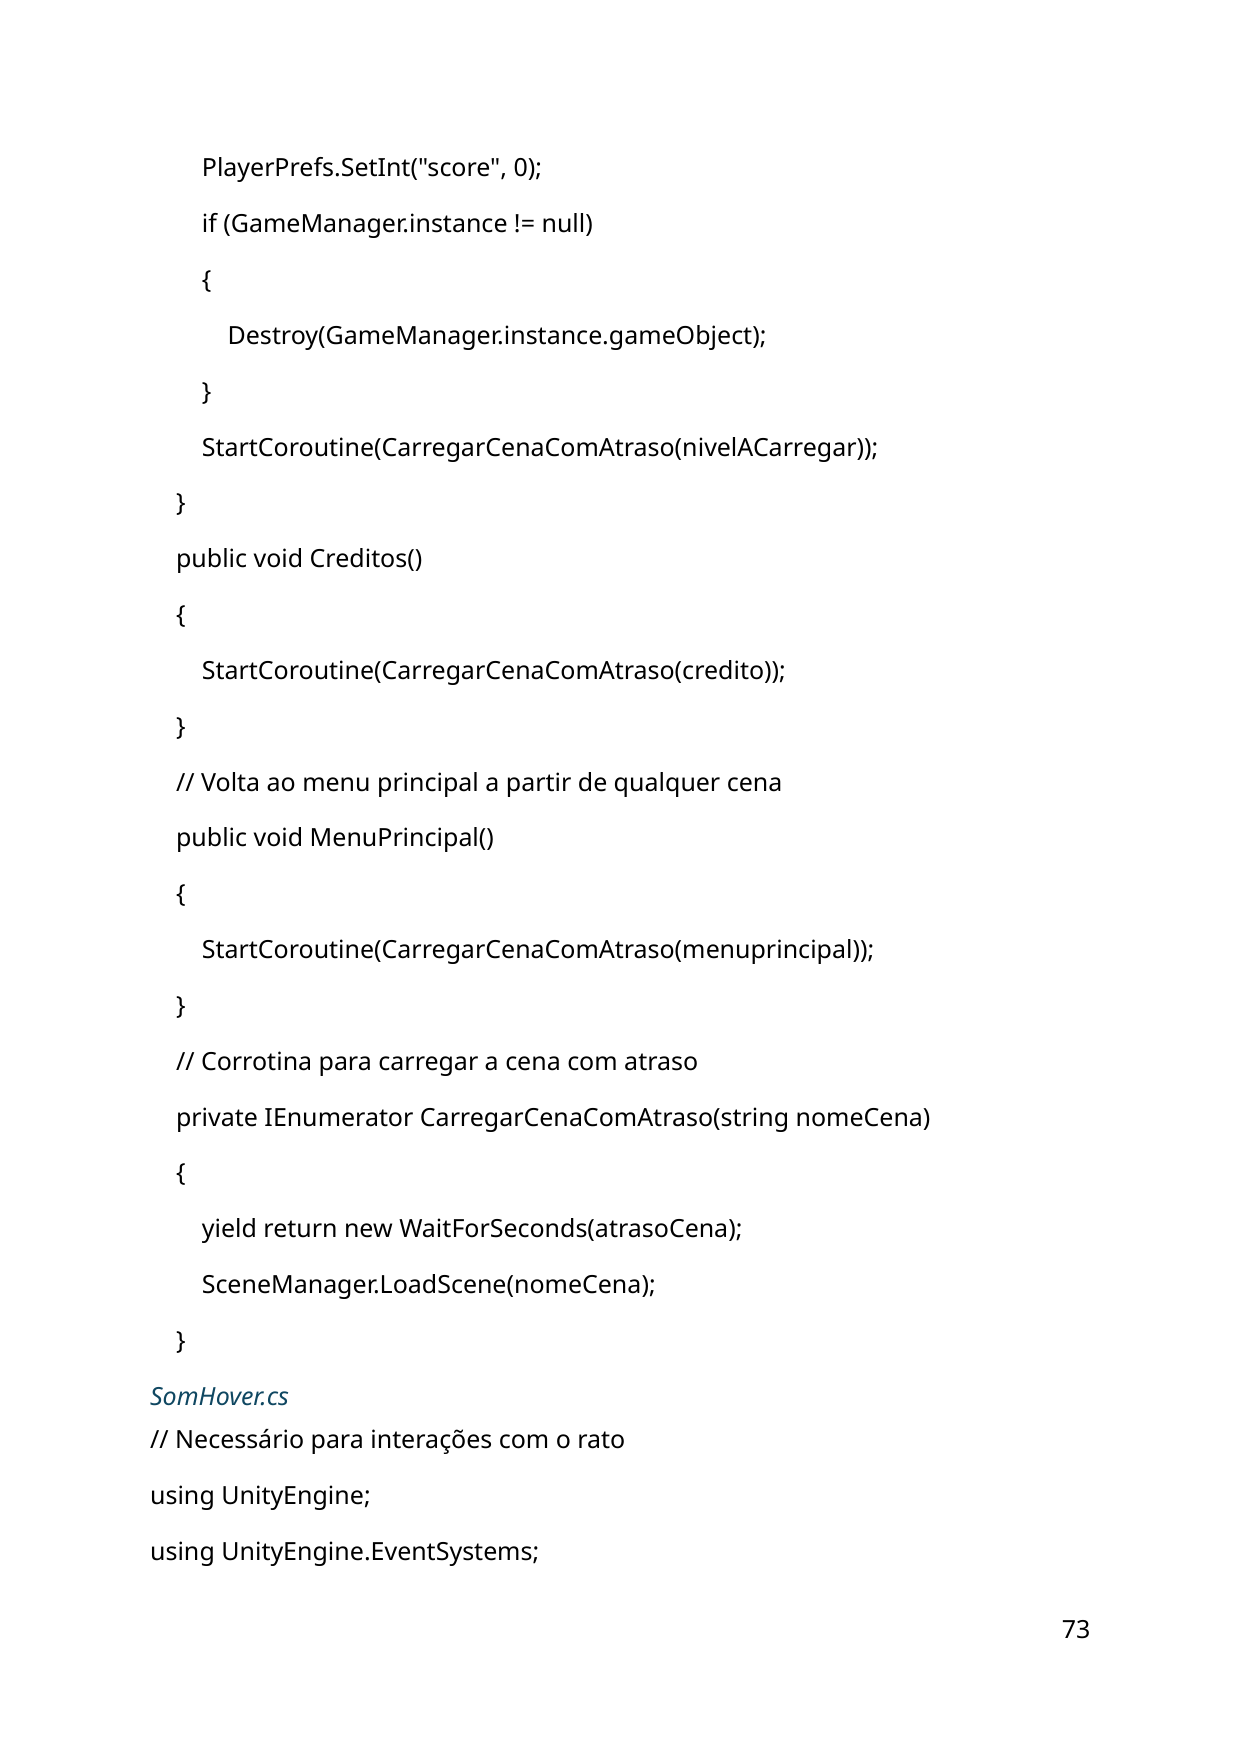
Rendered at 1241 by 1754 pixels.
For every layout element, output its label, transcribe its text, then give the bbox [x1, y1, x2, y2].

text yield return new WaitForSeconds(atrasoCena); [150, 1211, 1090, 1245]
text // Corrotina para carregar a cena com atraso [150, 1043, 1090, 1077]
text using UnityEngine; [150, 1477, 1090, 1512]
text } [150, 1322, 1090, 1357]
text } [150, 485, 1090, 519]
text StartCoroutine(CarregarCenaComAtraso(nivelACarregar)); [150, 429, 1090, 463]
subtitle SomHover.cs [150, 1378, 1090, 1412]
text { [150, 262, 1090, 296]
text { [150, 876, 1090, 910]
text private IEnumerator CarregarCenaComAtraso(string nomeCena) [150, 1099, 1090, 1133]
text } [150, 987, 1090, 1022]
text // Necessário para interações com o rato [150, 1422, 1090, 1456]
text { [150, 1155, 1090, 1189]
text } [150, 373, 1090, 407]
text StartCoroutine(CarregarCenaComAtraso(credito)); [150, 652, 1090, 687]
text { [150, 597, 1090, 631]
text Destroy(GameManager.instance.gameObject); [150, 317, 1090, 352]
text SceneManager.LoadScene(nomeCena); [150, 1267, 1090, 1301]
text if (GameManager.instance != null) [150, 206, 1090, 240]
text public void MenuPrincipal() [150, 820, 1090, 854]
text using UnityEngine.EventSystems; [150, 1533, 1090, 1567]
text } [150, 708, 1090, 742]
text public void Creditos() [150, 541, 1090, 575]
text StartCoroutine(CarregarCenaComAtraso(menuprincipal)); [150, 932, 1090, 966]
text PlayerPrefs.SetInt("score", 0); [150, 150, 1090, 184]
text // Volta ao menu principal a partir de qualquer cena [150, 764, 1090, 798]
